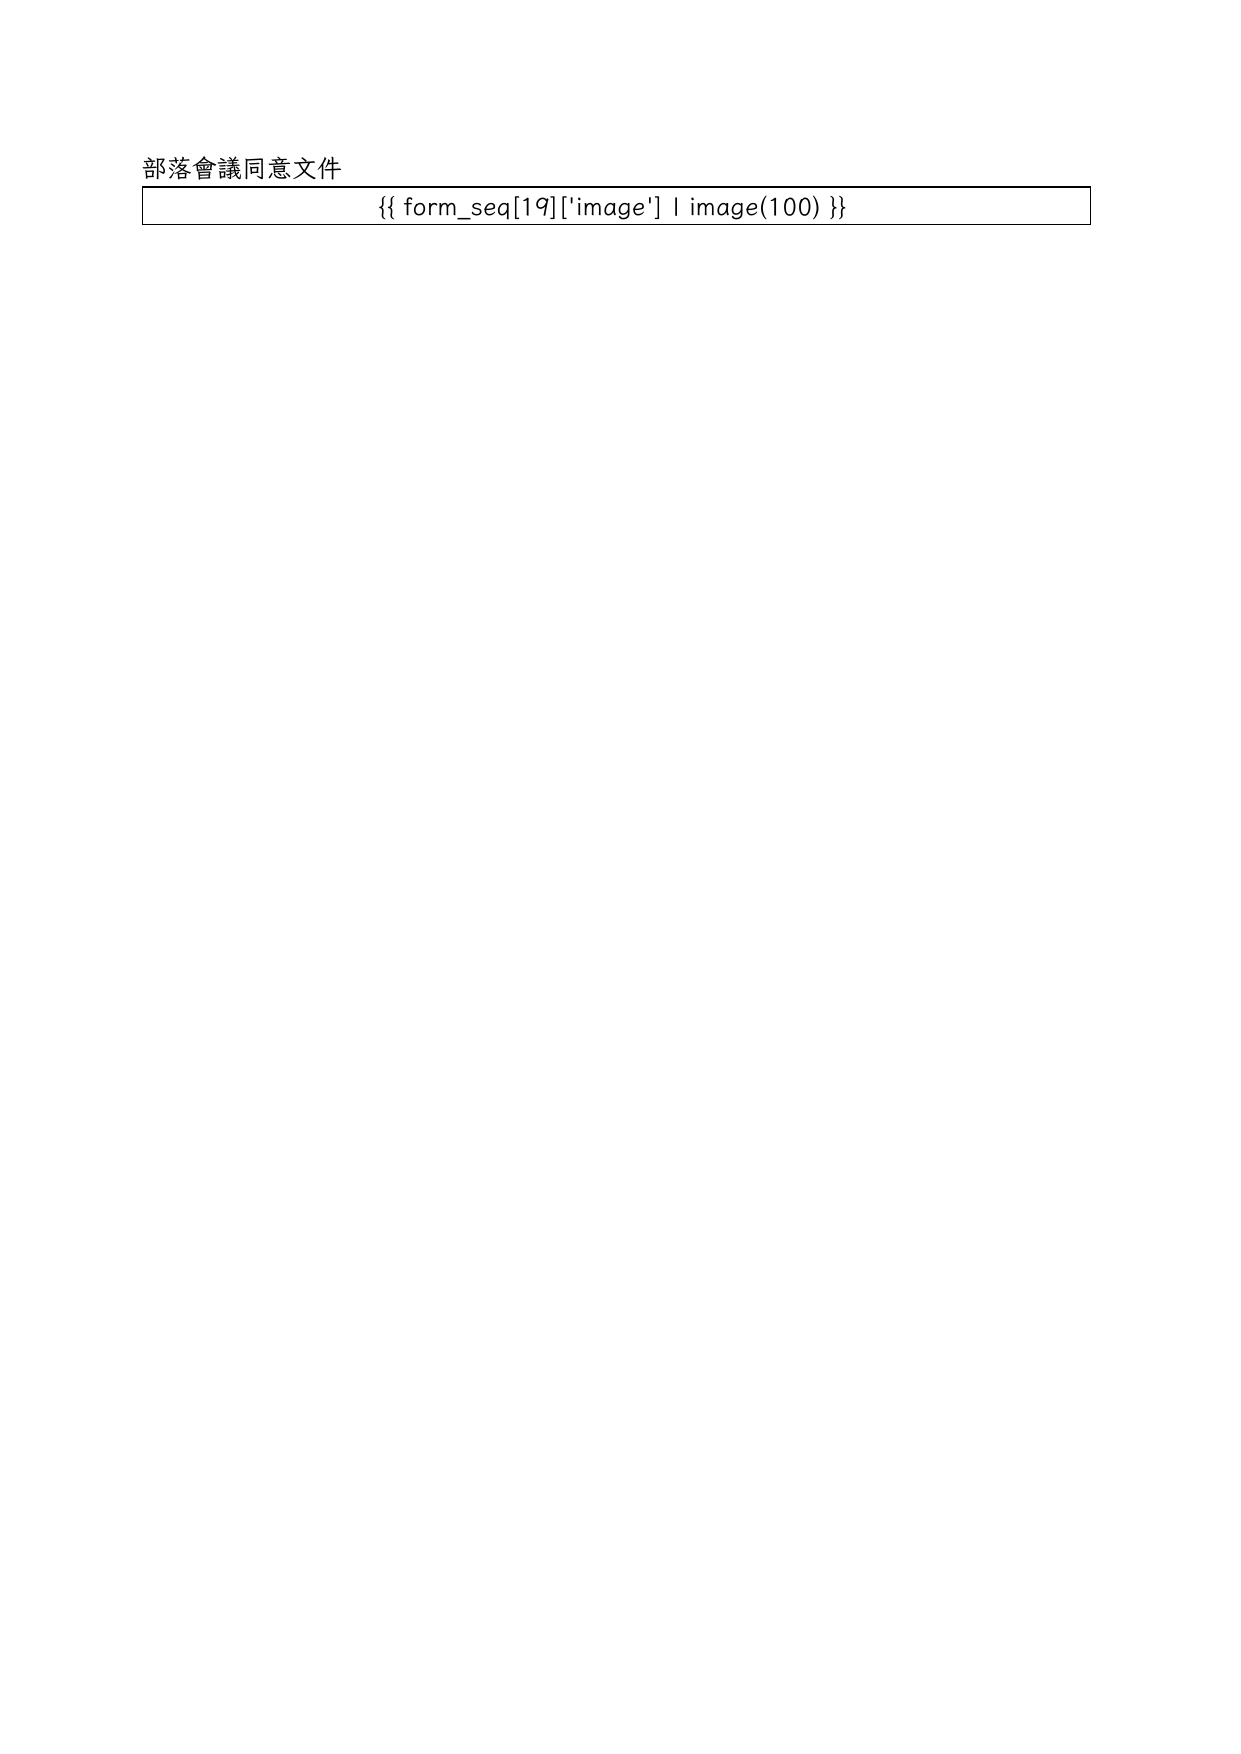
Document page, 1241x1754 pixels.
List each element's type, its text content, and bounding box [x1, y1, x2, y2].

text 部落會議同意文件 [142, 154, 1090, 182]
table_header {{ form_seq[19]['image'] | image(100) }} [143, 188, 1090, 224]
